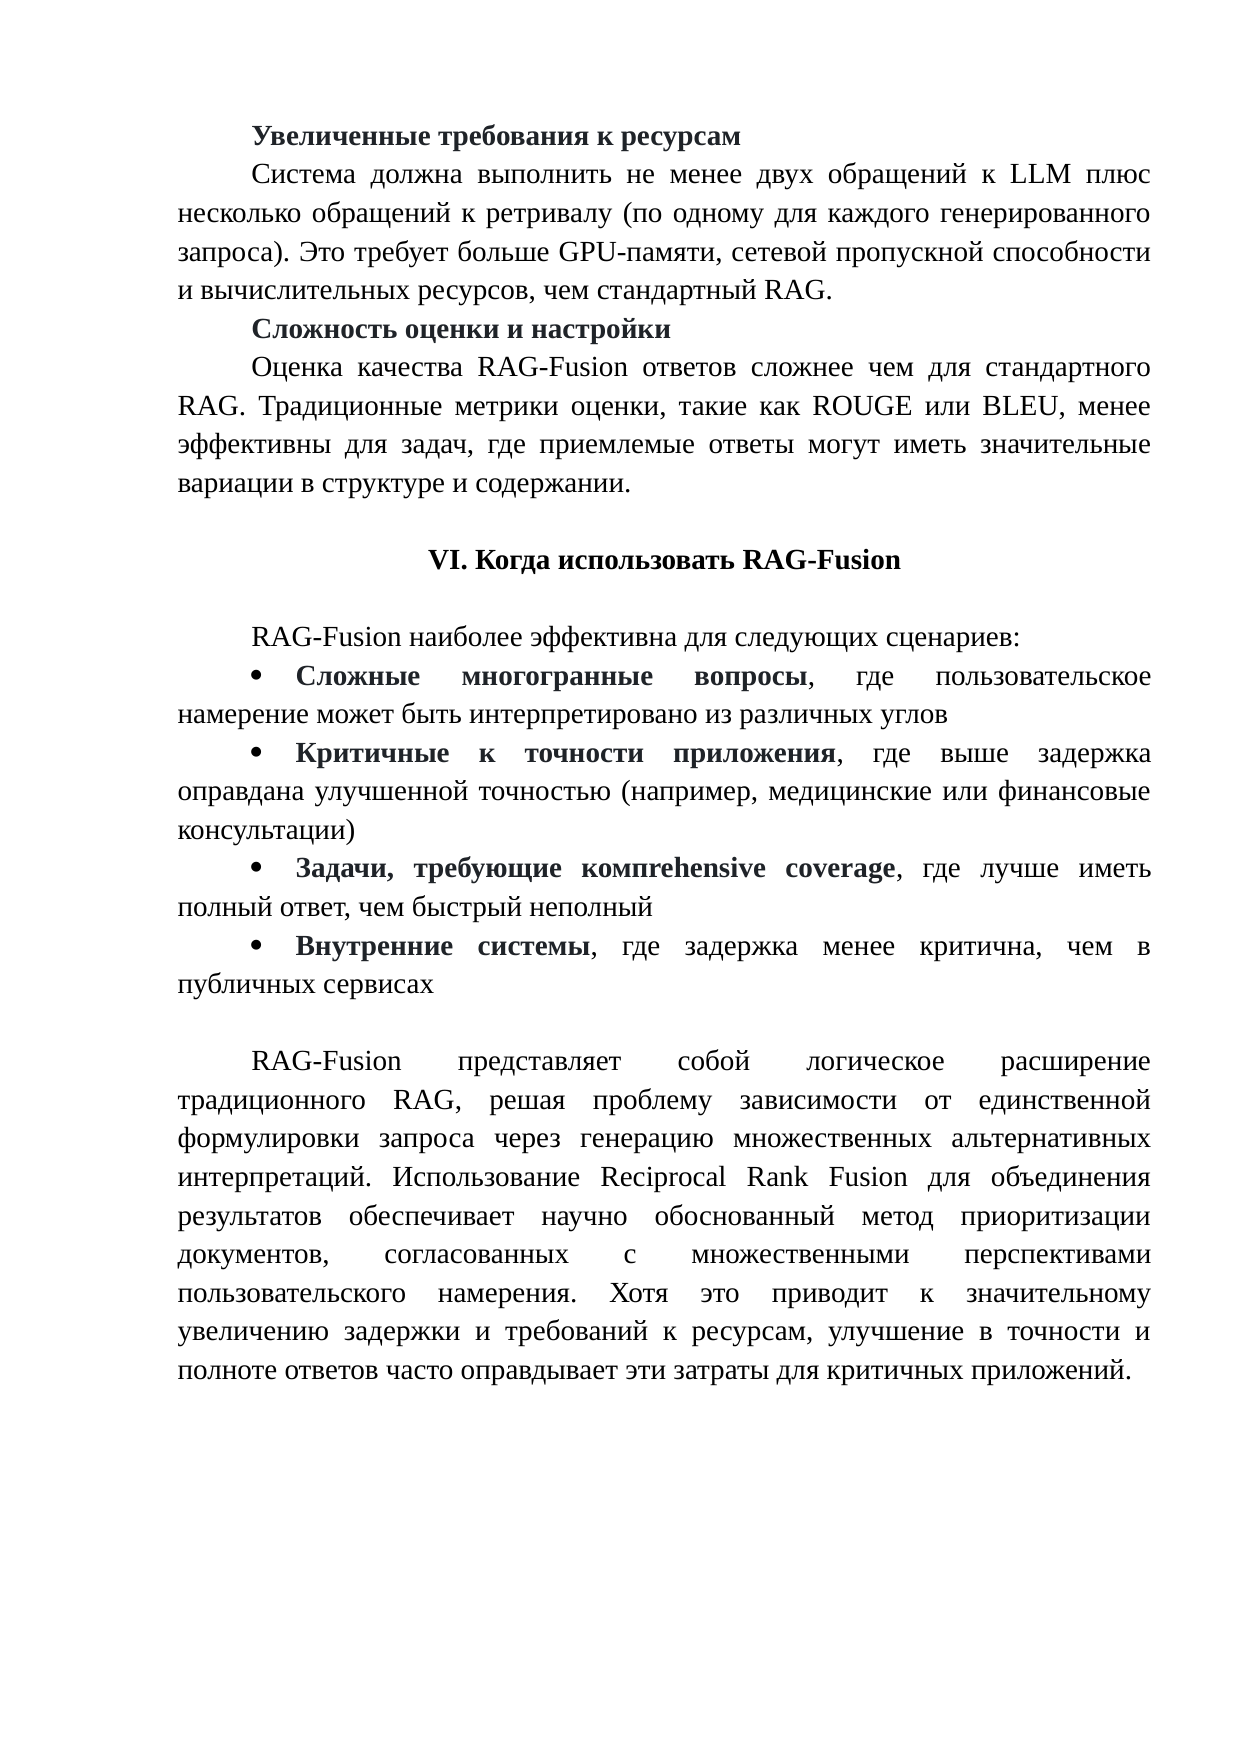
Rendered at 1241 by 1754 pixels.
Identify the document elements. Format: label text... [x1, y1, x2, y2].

text VI. Когда использовать RAG-Fusion [177, 542, 1152, 576]
list Внутренние системы, где задержка менее критична, чем в публичных сервисах [177, 928, 1152, 1000]
text Увеличенные требования к ресурсам [177, 118, 1152, 152]
text Сложность оценки и настройки [177, 311, 1152, 344]
list Критичные к точности приложения, где выше задержка оправдана улучшенной точностью (например, медицинские или финансовые консультации) [177, 735, 1152, 846]
text RAG-Fusion наиболее эффективна для следующих сценариев: [177, 619, 1152, 653]
text Оценка качества RAG-Fusion ответов сложнее чем для стандартного RAG. Традиционные метрики оценки, такие как ROUGE или BLEU, менее эффективны для задач, где приемлемые ответы могут иметь значительные вариации в структуре и содержании. [177, 349, 1152, 498]
list Задачи, требующие компrehensive coverage, где лучше иметь полный ответ, чем быстрый неполный [177, 851, 1152, 923]
text Система должна выполнить не менее двух обращений к LLM плюс несколько обращений к ретривалу (по одному для каждого генерированного запроса). Это требует больше GPU-памяти, сетевой пропускной способности и вычислительных ресурсов, чем стандартный RAG. [177, 157, 1152, 306]
text RAG-Fusion представляет собой логическое расширение традиционного RAG, решая проблему зависимости от единственной формулировки запроса через генерацию множественных альтернативных интерпретаций. Использование Reciprocal Rank Fusion для объединения результатов обеспечивает научно обоснованный метод приоритизации документов, согласованных с множественными перспективами пользовательского намерения. Хотя это приводит к значительному увеличению задержки и требований к ресурсам, улучшение в точности и полноте ответов часто оправдывает эти затраты для критичных приложений. [177, 1043, 1152, 1385]
list Сложные многогранные вопросы, где пользовательское намерение может быть интерпретировано из различных углов [177, 658, 1152, 730]
